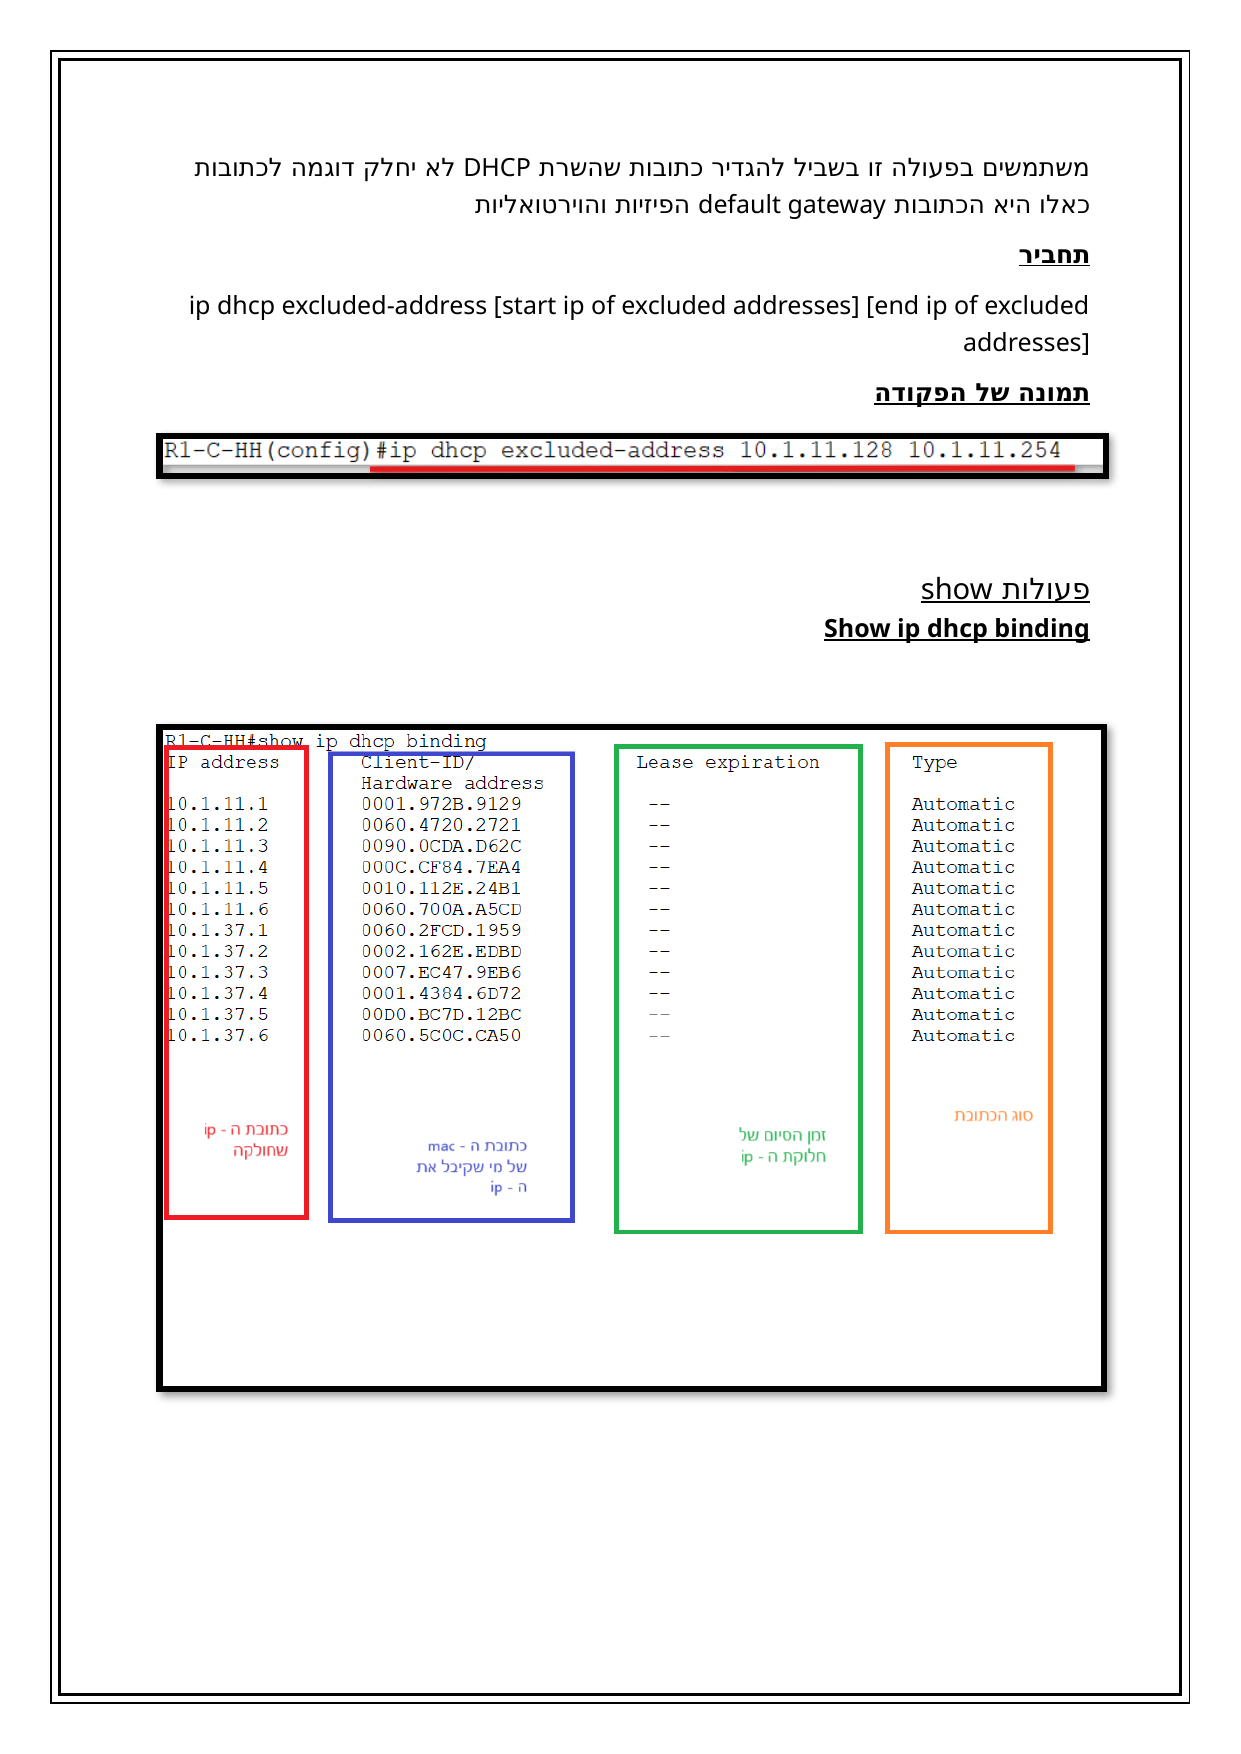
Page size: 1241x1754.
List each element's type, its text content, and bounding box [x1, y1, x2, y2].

text משתמשים בפעולה זו בשביל להגדיר כתובות שהשרת DHCP לא יחלק דוגמה לכתובות כאלו היא הכתובות default gateway הפיזיות והוירטואליות [150, 150, 1090, 220]
text תחביר [150, 240, 1090, 269]
picture [163, 439, 1103, 473]
subtitle פעולות show [150, 568, 1090, 608]
picture [163, 730, 1101, 1386]
text תמונה של הפקודה [150, 378, 1090, 407]
text Show ip dhcp binding [150, 611, 1090, 645]
text ip dhcp excluded-address [start ip of excluded addresses] [end ip of excluded addresses] [150, 288, 1090, 359]
